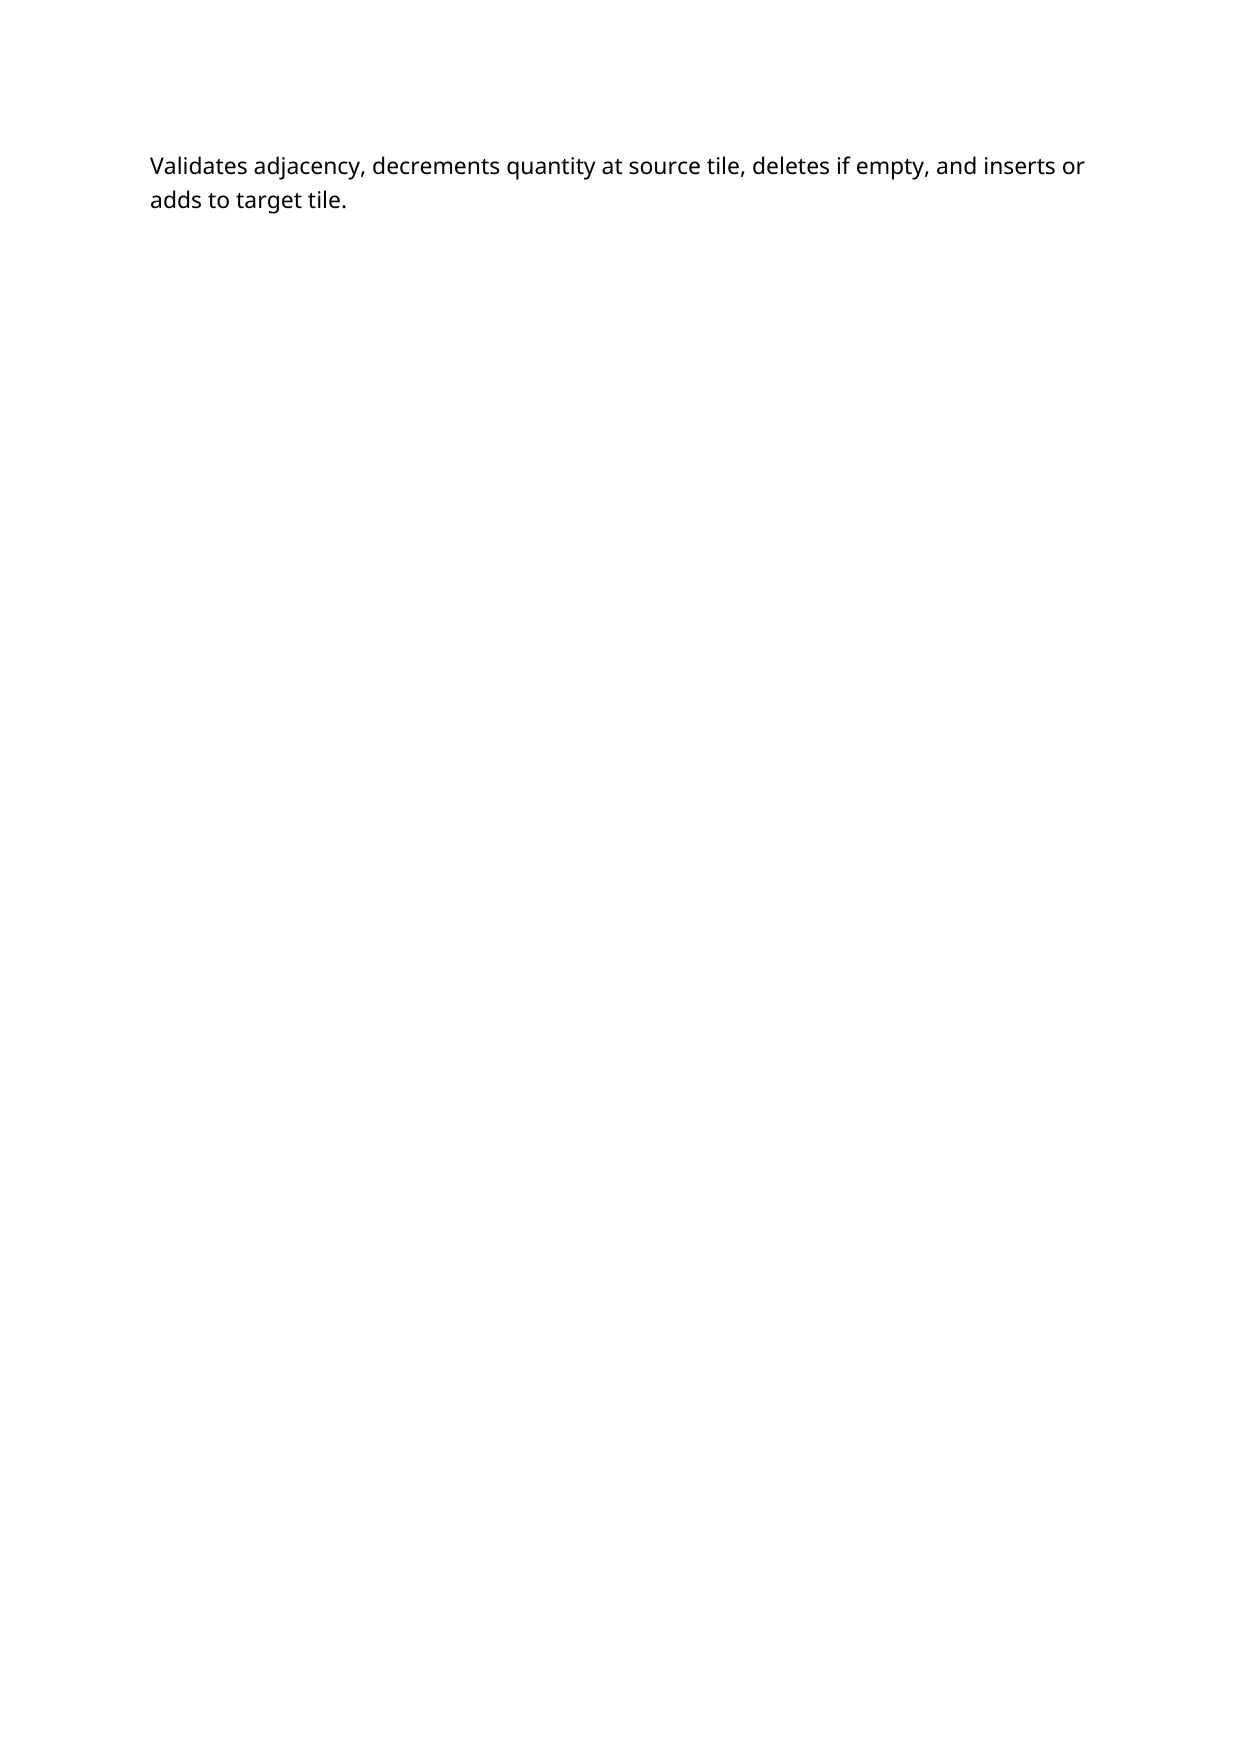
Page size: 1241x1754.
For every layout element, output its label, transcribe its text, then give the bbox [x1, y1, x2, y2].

text Validates adjacency, decrements quantity at source tile, deletes if empty, and inserts or adds to target tile. [150, 150, 1090, 215]
